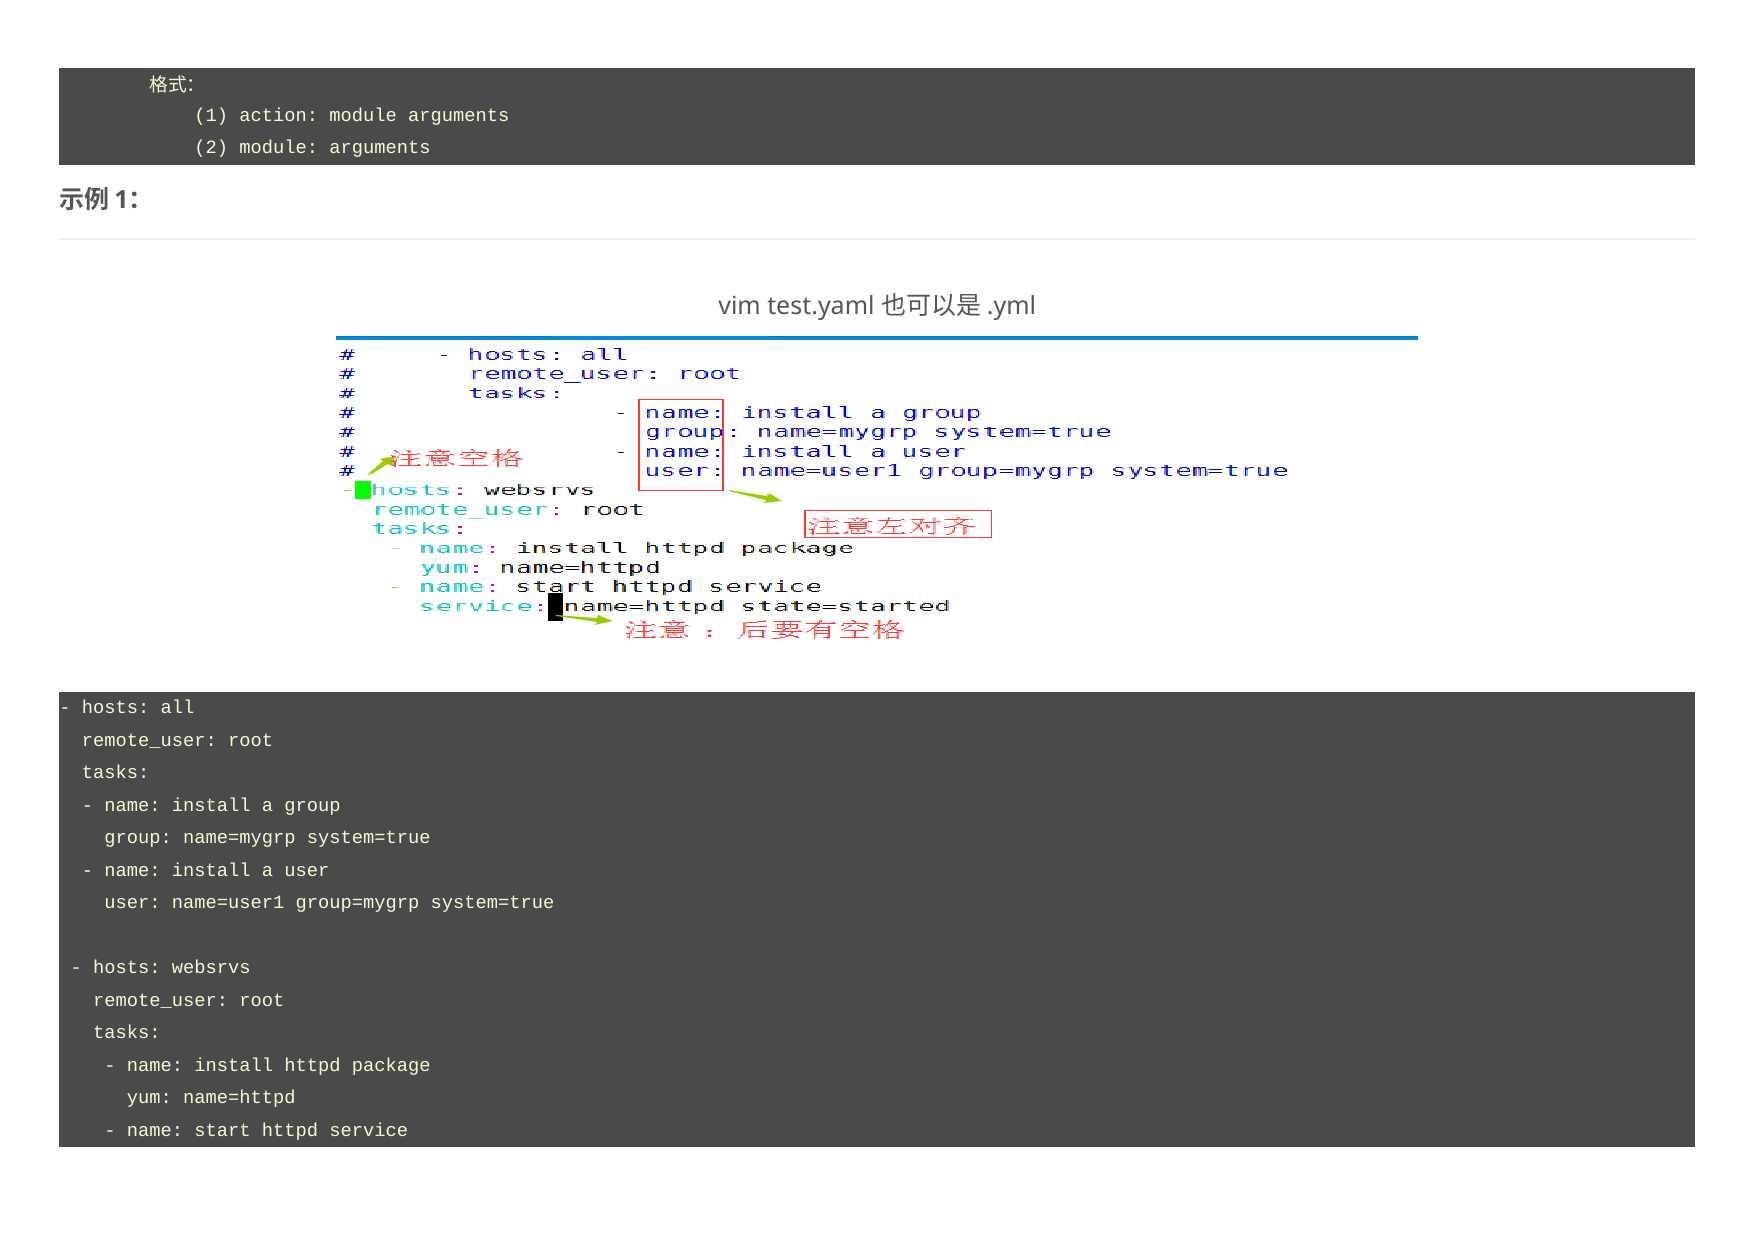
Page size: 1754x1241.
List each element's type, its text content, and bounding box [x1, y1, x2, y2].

text remote_user: root [59, 985, 1695, 1017]
text 格式： [59, 68, 1695, 100]
text - name: install a group [59, 790, 1695, 822]
text user: name=user1 group=mygrp system=true [59, 887, 1695, 920]
text tasks: [59, 757, 1695, 790]
text (2) module: arguments [59, 133, 1695, 165]
text tasks: [59, 1017, 1695, 1050]
text - name: start httpd service [59, 1115, 1695, 1147]
picture [336, 336, 1419, 640]
subtitle 示例1： [59, 165, 1695, 238]
text (1) action: module arguments [59, 100, 1695, 133]
text - hosts: websrvs [59, 952, 1695, 985]
text - hosts: all [59, 692, 1695, 725]
text - name: install httpd package [59, 1050, 1695, 1082]
text group: name=mygrp system=true [59, 822, 1695, 855]
text - name: install a user [59, 855, 1695, 887]
text remote_user: root [59, 725, 1695, 757]
text yum: name=httpd [59, 1082, 1695, 1115]
